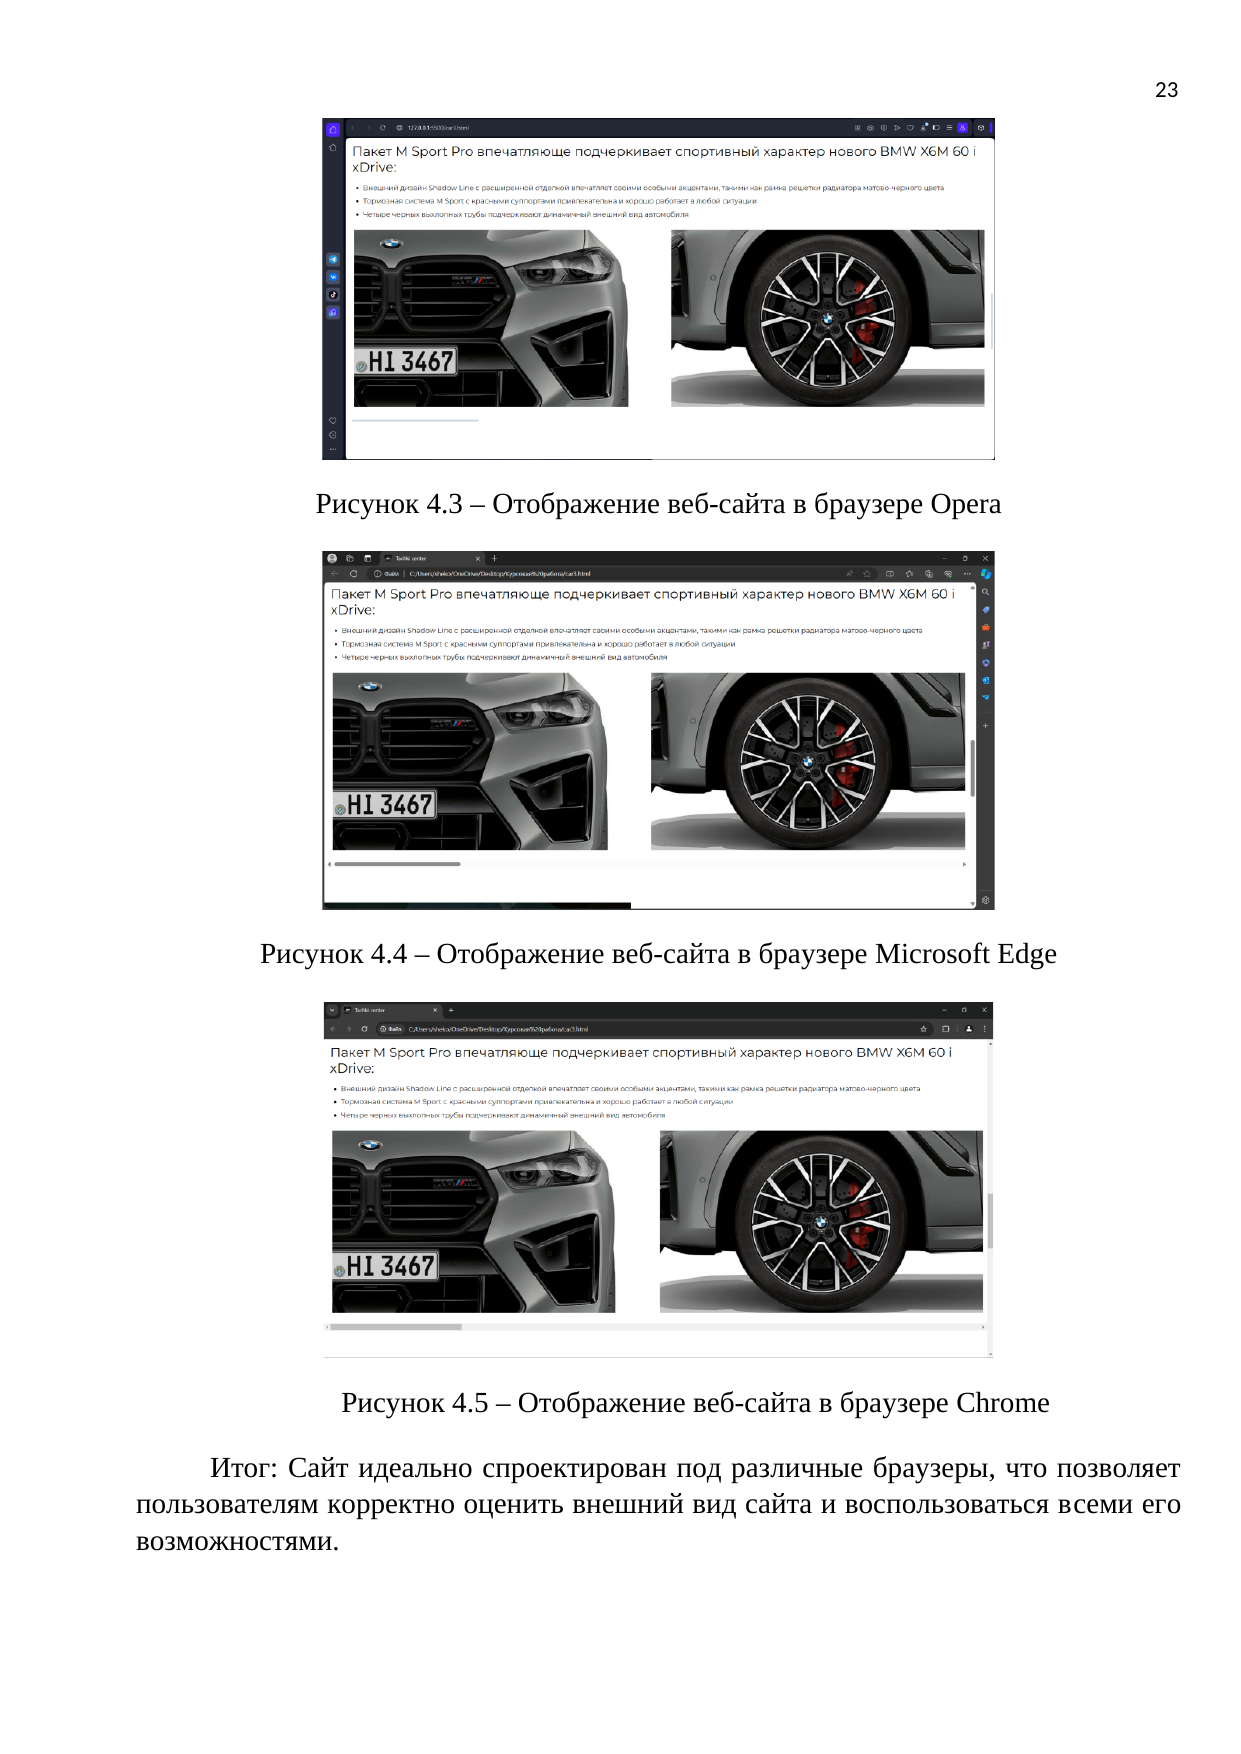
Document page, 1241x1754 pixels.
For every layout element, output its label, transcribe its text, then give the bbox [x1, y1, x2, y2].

list Итог: Сайт идеально спроектирован под различные браузеры, что позволяет пользователям корректно оценить внешний вид сайта и воспользоваться всеми его возможностями. [136, 1520, 1181, 1556]
picture [322, 118, 995, 460]
picture [323, 1002, 994, 1358]
list Рисунок 4.4 – Отображение веб-сайта в браузере Microsoft Edge [136, 937, 1181, 970]
list Итог: Сайт идеально спроектирован под различные браузеры, что позволяет пользователям корректно оценить внешний вид сайта и воспользоваться всеми его возможностями. [136, 1450, 1181, 1487]
picture [322, 551, 995, 910]
list Рисунок 4.5 – Отображение веб-сайта в браузере Chrome [136, 1385, 1181, 1419]
list Рисунок 4.3 – Отображение веб-сайта в браузере Opera [136, 487, 1181, 520]
